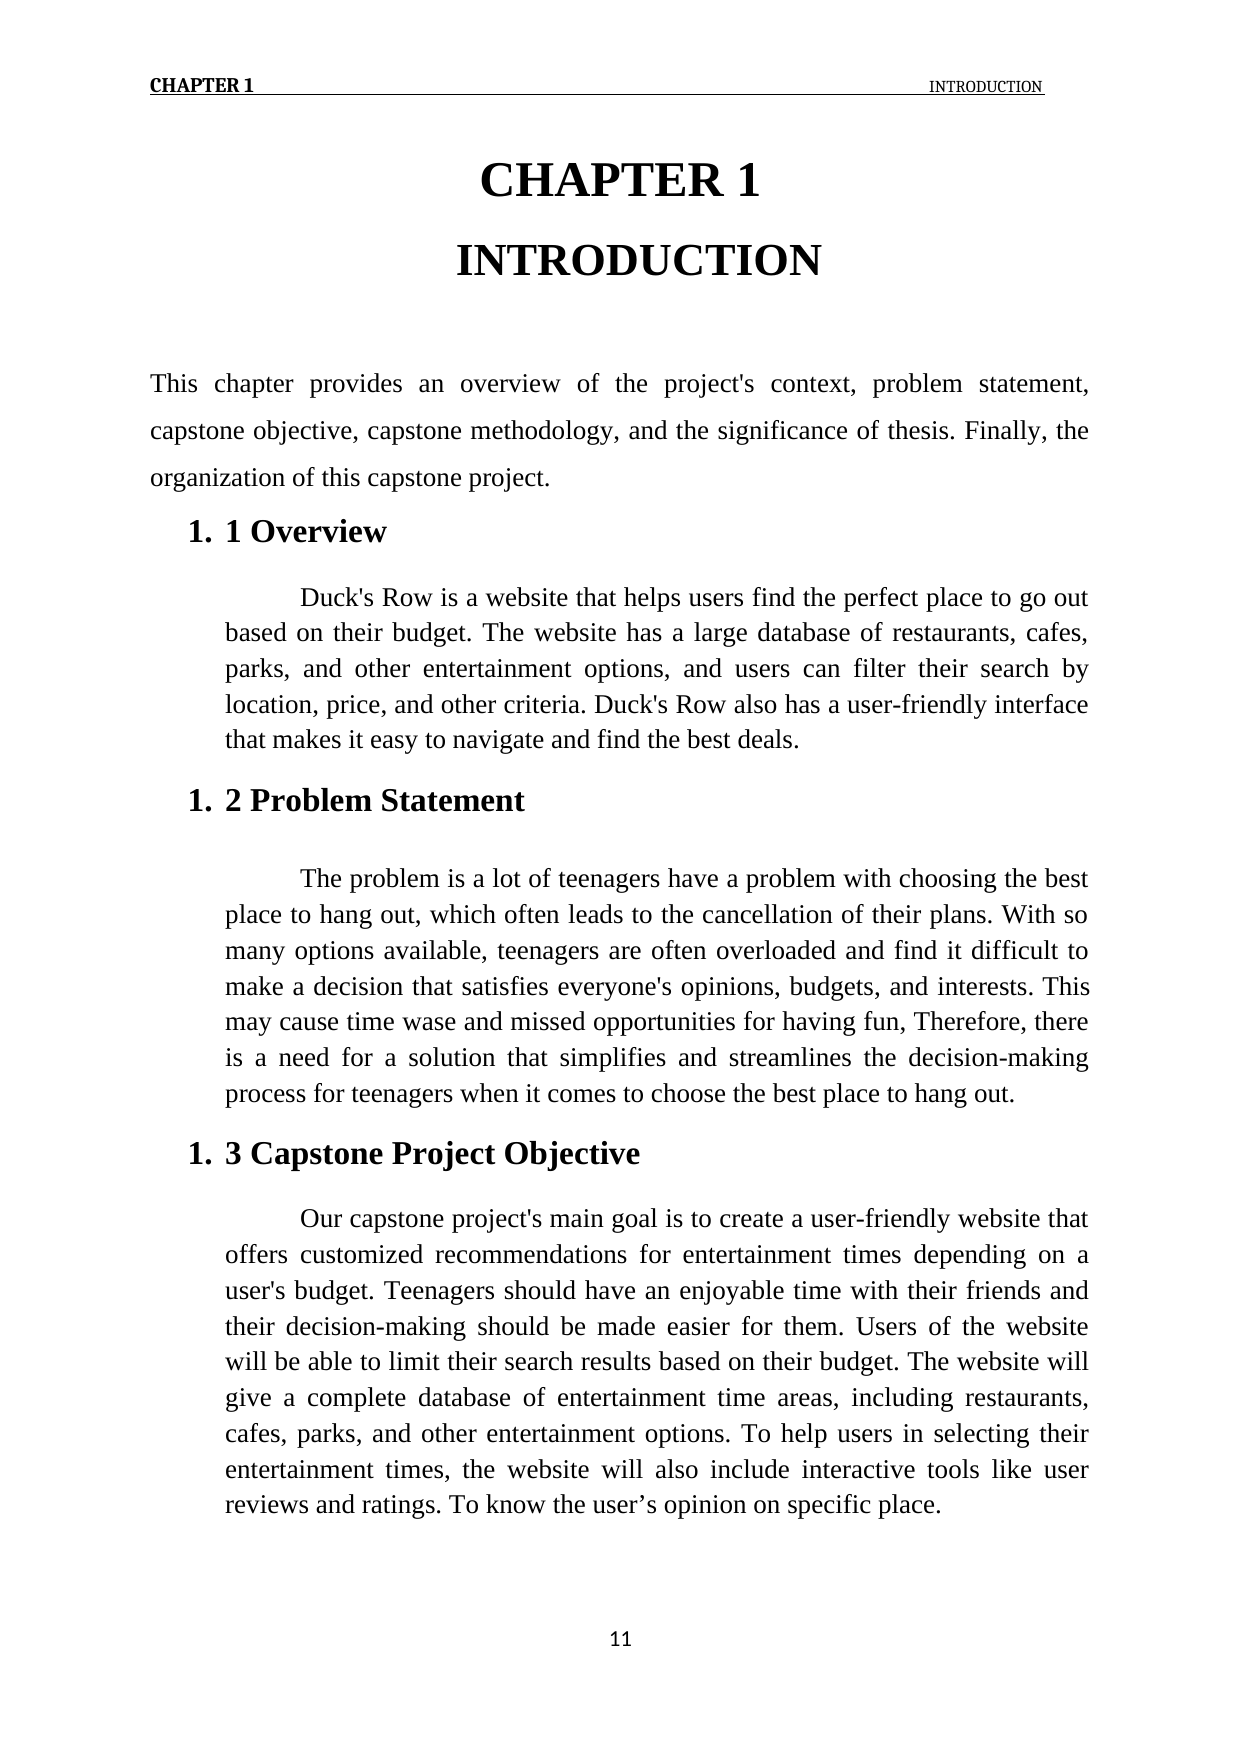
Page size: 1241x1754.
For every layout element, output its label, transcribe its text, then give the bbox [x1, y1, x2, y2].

list The problem is a lot of teenagers have a problem with choosing the best place to hang out, which often leads to the cancellation of their plans. With so many options available, teenagers are often overloaded and find it difficult to make a decision that satisfies everyone's opinions, budgets, and interests. This may cause time wase and missed opportunities for having fun, Therefore, there is a need for a solution that simplifies and streamlines the decision-making process for teenagers when it comes to choose the best place to hang out. [225, 863, 1090, 1108]
text This chapter provides an overview of the project's context, problem statement, capstone objective, capstone methodology, and the significance of thesis. Finally, the organization of this capstone project. [150, 367, 1090, 492]
subtitle 1 Overview [187, 512, 1090, 550]
list Duck's Row is a website that helps users find the perfect place to go out based on their budget. The website has a large database of restaurants, cafes, parks, and other entertainment options, and users can filter their search by location, price, and other criteria. Duck's Row also has a user-friendly interface that makes it easy to navigate and find the best deals. [225, 581, 1090, 755]
subtitle 2 Problem Statement [187, 780, 1090, 818]
subtitle CHAPTER 1 [150, 150, 1090, 207]
subtitle INTRODUCTION [187, 232, 1090, 285]
list Our capstone project's main goal is to create a user-friendly website that offers customized recommendations for entertainment times depending on a user's budget. Teenagers should have an enjoyable time with their friends and their decision-making should be made easier for them. Users of the website will be able to limit their search results based on their budget. The website will give a complete database of entertainment time areas, including restaurants, cafes, parks, and other entertainment options. To help users in selecting their entertainment times, the website will also include interactive tools like user reviews and ratings. To know the user’s opinion on specific place. [225, 1203, 1090, 1519]
subtitle 3 Capstone Project Objective [187, 1133, 1090, 1172]
